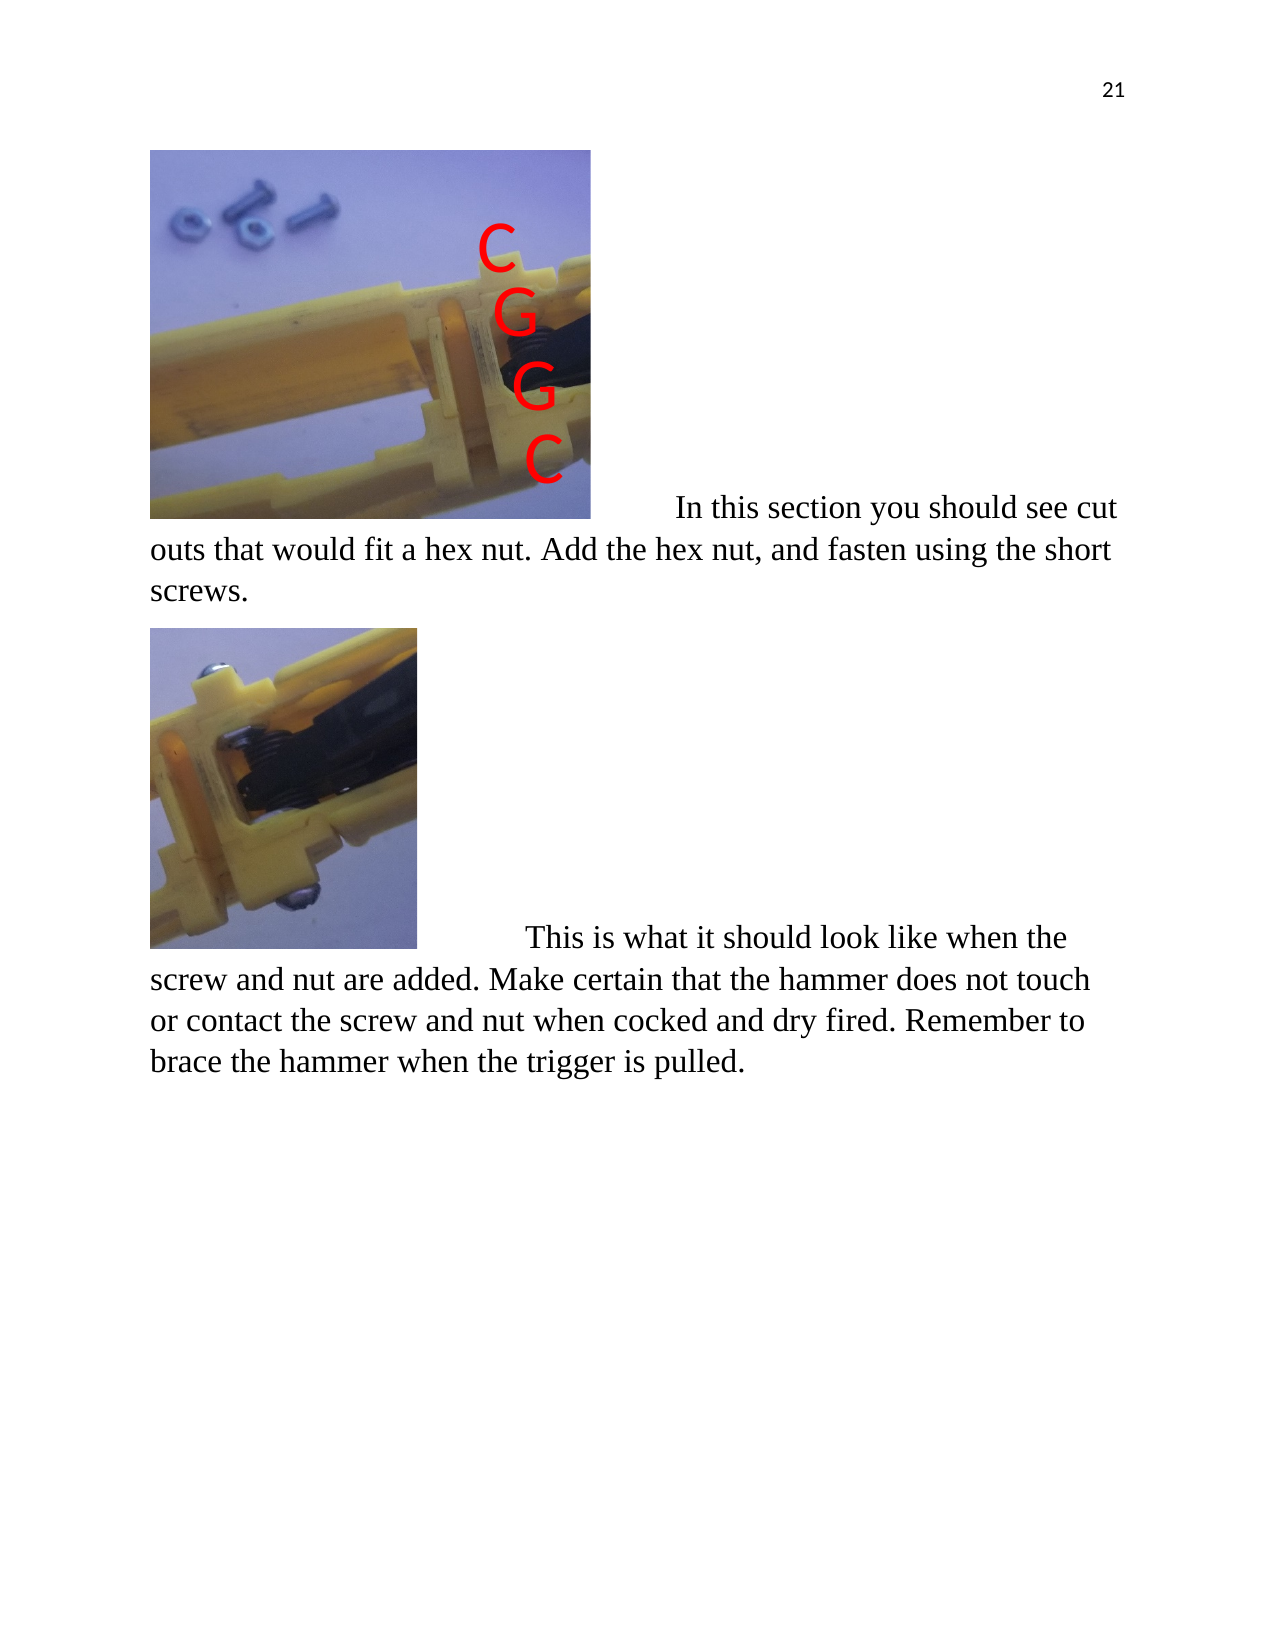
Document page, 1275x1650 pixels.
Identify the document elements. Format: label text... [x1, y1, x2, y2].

text This is what it should look like when the screw and nut are added. Make certain that the hammer does not touch or contact the screw and nut when cocked and dry fired. Remember to brace the hammer when the trigger is pulled. [150, 628, 1125, 1080]
picture [150, 150, 591, 519]
picture [150, 628, 418, 949]
